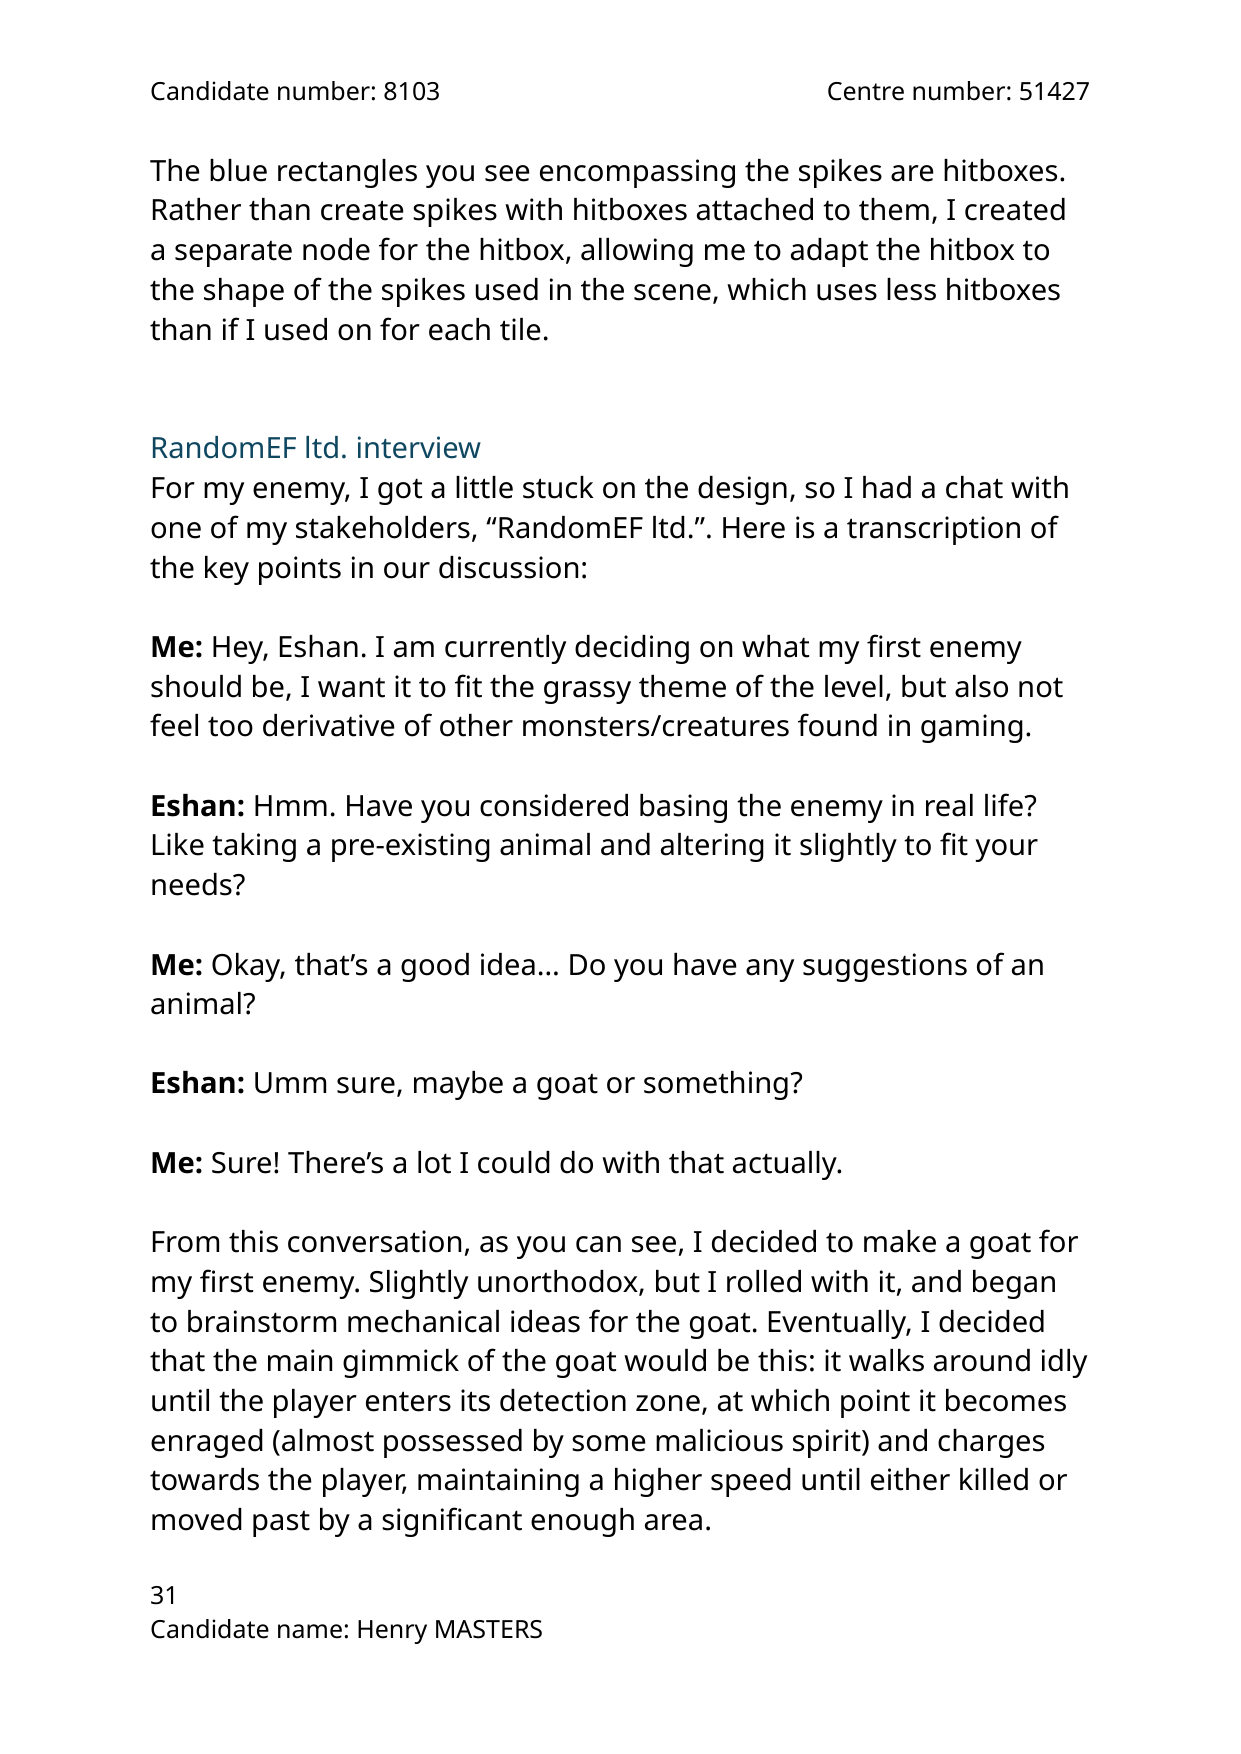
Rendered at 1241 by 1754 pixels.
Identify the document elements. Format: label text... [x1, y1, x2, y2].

text Me: Hey, Eshan. I am currently deciding on what my first enemy should be, I want it to fit the grassy theme of the level, but also not feel too derivative of other monsters/creatures found in gaming. [150, 626, 1090, 745]
text Eshan: Umm sure, maybe a goat or something? [150, 1063, 1090, 1102]
text Me: Sure! There’s a lot I could do with that actually. [150, 1142, 1090, 1182]
text The blue rectangles you see encompassing the spikes are hitboxes. Rather than create spikes with hitboxes attached to them, I created a separate node for the hitbox, allowing me to adapt the hitbox to the shape of the spikes used in the scene, which uses less hitboxes than if I used on for each tile. [150, 150, 1090, 348]
text RandomEF ltd. interview For my enemy, I got a little stuck on the design, so I had a chat with one of my stakeholders, “RandomEF ltd.”. Here is a transcription of the key points in our discussion: [150, 428, 1090, 587]
text Eshan: Hmm. Have you considered basing the enemy in real life? Like taking a pre-existing animal and altering it slightly to fit your needs? [150, 785, 1090, 904]
text From this conversation, as you can see, I decided to make a goat for my first enemy. Slightly unorthodox, but I rolled with it, and began to brainstorm mechanical ideas for the goat. Eventually, I decided that the main gimmick of the goat would be this: it walks around idly until the player enters its detection zone, at which point it becomes enraged (almost possessed by some malicious spirit) and charges towards the player, maintaining a higher speed until either killed or moved past by a significant enough area. [150, 1222, 1090, 1539]
text Me: Okay, that’s a good idea… Do you have any suggestions of an animal? [150, 944, 1090, 1023]
